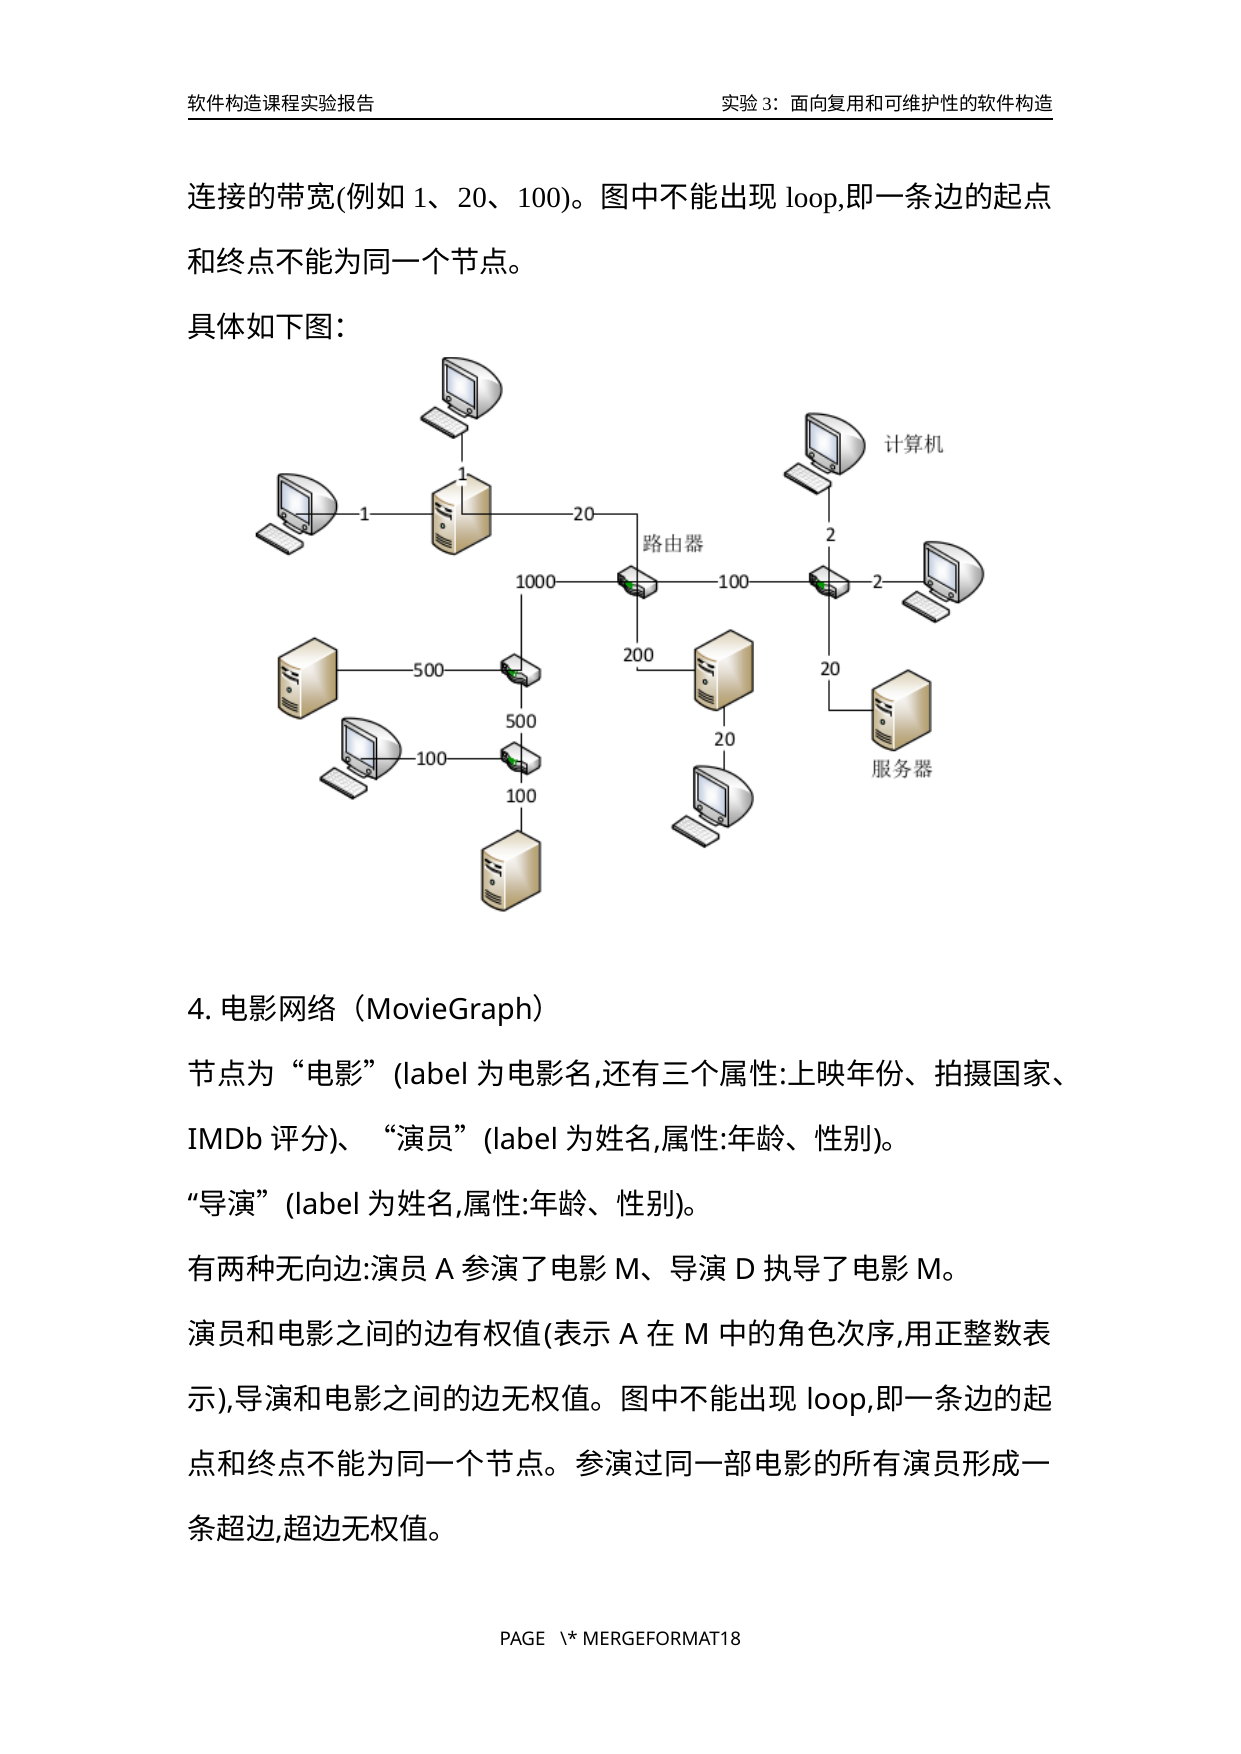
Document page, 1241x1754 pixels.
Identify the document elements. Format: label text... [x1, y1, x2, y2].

list 电影网络（MovieGraph） [187, 974, 1053, 1039]
text 具体如下图： [187, 292, 1053, 357]
picture [187, 357, 1052, 949]
text 演员和电影之间的边有权值(表示 A 在 M 中的角色次序,用正整数表示),导演和电影之间的边无权值。图中不能出现 loop,即一条边的起点和终点不能为同一个节点。参演过同一部电影的所有演员形成一条超边,超边无权值。 [187, 1299, 1053, 1559]
text 连接的带宽(例如 1、20、100)。图中不能出现 loop,即一条边的起点和终点不能为同一个节点。 [187, 162, 1053, 292]
text 有两种无向边:演员 A 参演了电影 M、导演 D 执导了电影 M。 [187, 1234, 1053, 1299]
text “导演”(label 为姓名,属性:年龄、性别)。 [187, 1169, 1053, 1234]
text 节点为“电影”(label 为电影名,还有三个属性:上映年份、拍摄国家、IMDb 评分)、“演员”(label 为姓名,属性:年龄、性别)。 [187, 1039, 1053, 1169]
